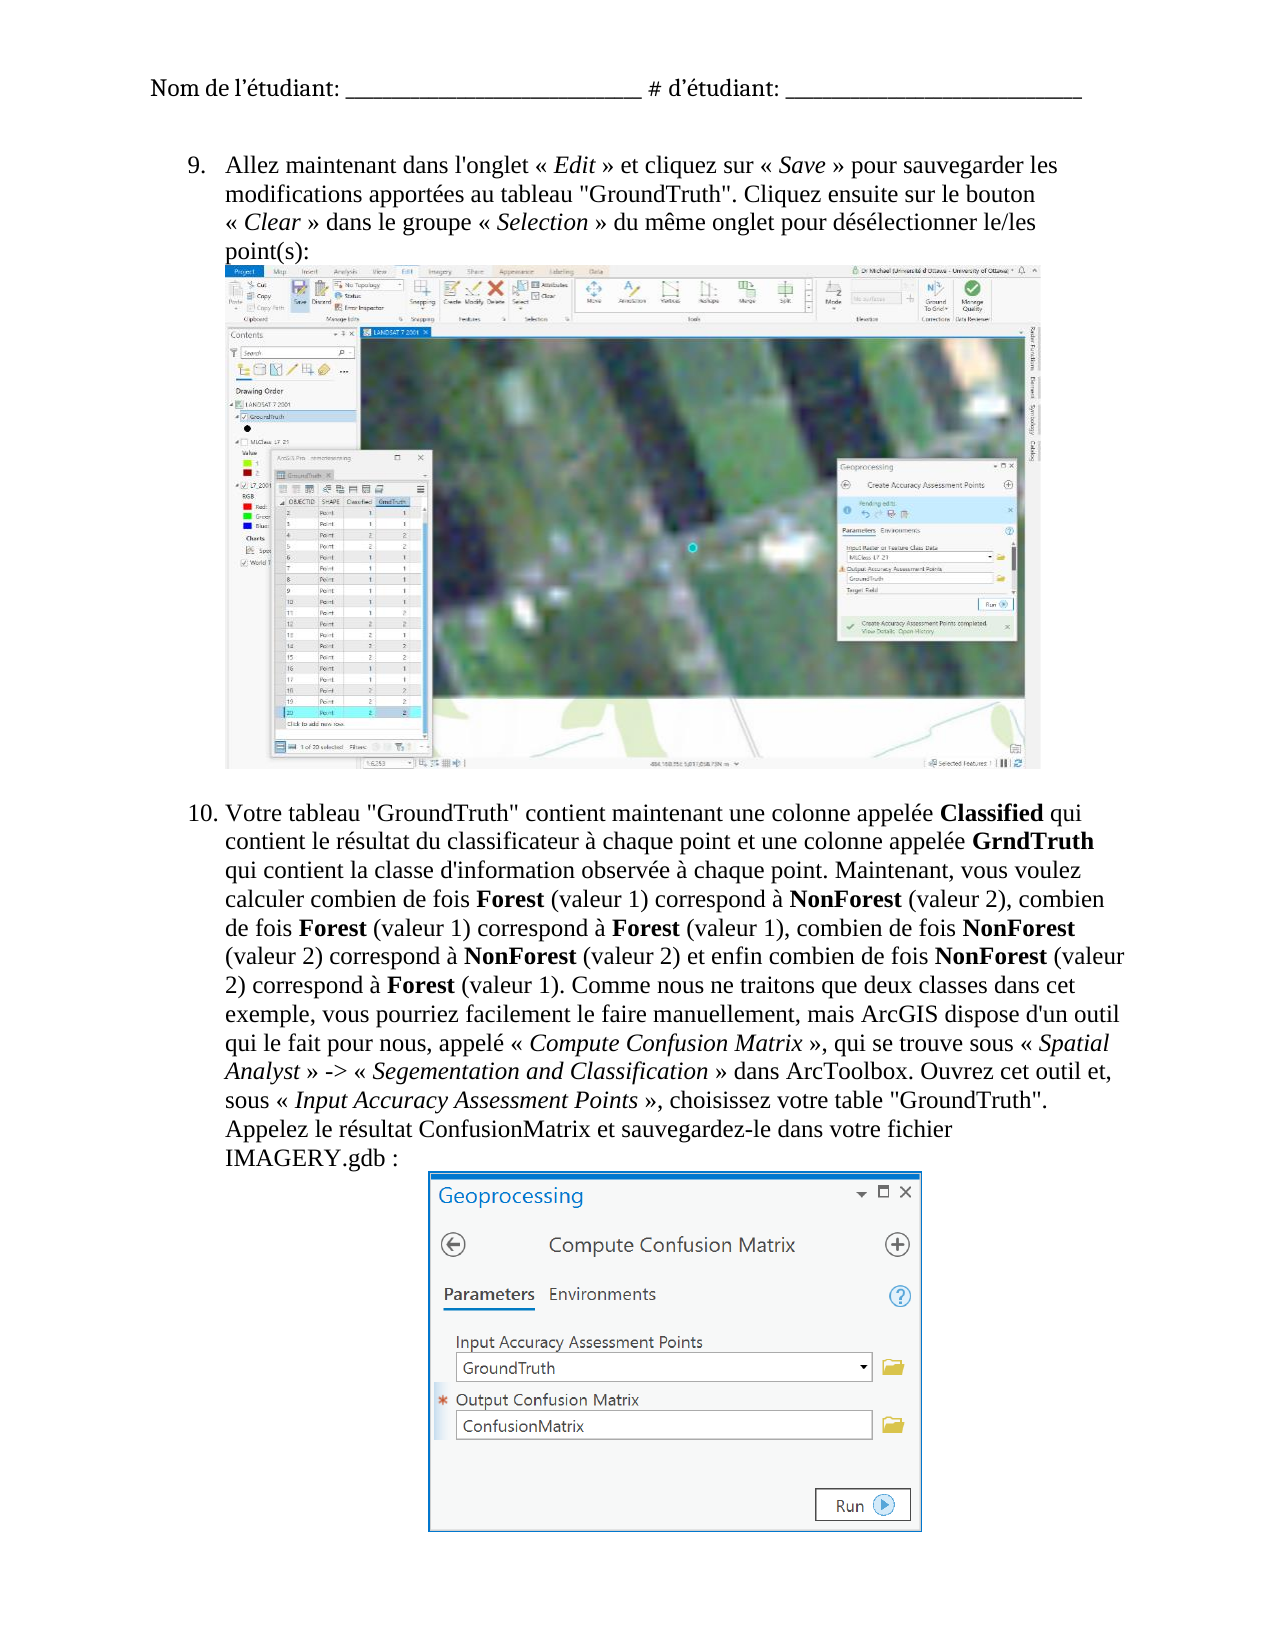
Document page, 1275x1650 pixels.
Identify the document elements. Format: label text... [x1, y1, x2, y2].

picture [428, 1171, 922, 1532]
list Allez maintenant dans l'onglet « Edit » et cliquez sur « Save » pour sauvegarder les modifications apportées au tableau "GroundTruth". Cliquez ensuite sur le bouton « Clear » dans le groupe « Selection » du même onglet pour désélectionner le/les point(s): [187, 150, 1125, 265]
picture [225, 265, 1041, 769]
list Votre tableau "GroundTruth" contient maintenant une colonne appelée Classified qui contient le résultat du classificateur à chaque point et une colonne appelée GrndTruth qui contient la classe d'information observée à chaque point. Maintenant, vous voulez calculer combien de fois Forest (valeur 1) correspond à NonForest (valeur 2), combien de fois Forest (valeur 1) correspond à Forest (valeur 1), combien de fois NonForest (valeur 2) correspond à NonForest (valeur 2) et enfin combien de fois NonForest (valeur 2) correspond à Forest (valeur 1). Comme nous ne traitons que deux classes dans cet exemple, vous pourriez facilement le faire manuellement, mais ArcGIS dispose d'un outil qui le fait pour nous, appelé « Compute Confusion Matrix », qui se trouve sous « Spatial Analyst » -> « Segementation and Classification » dans ArcToolbox. Ouvrez cet outil et, sous « Input Accuracy Assessment Points », choisissez votre table "GroundTruth". Appelez le résultat ConfusionMatrix et sauvegardez-le dans votre fichier IMAGERY.gdb : [187, 798, 1125, 1171]
